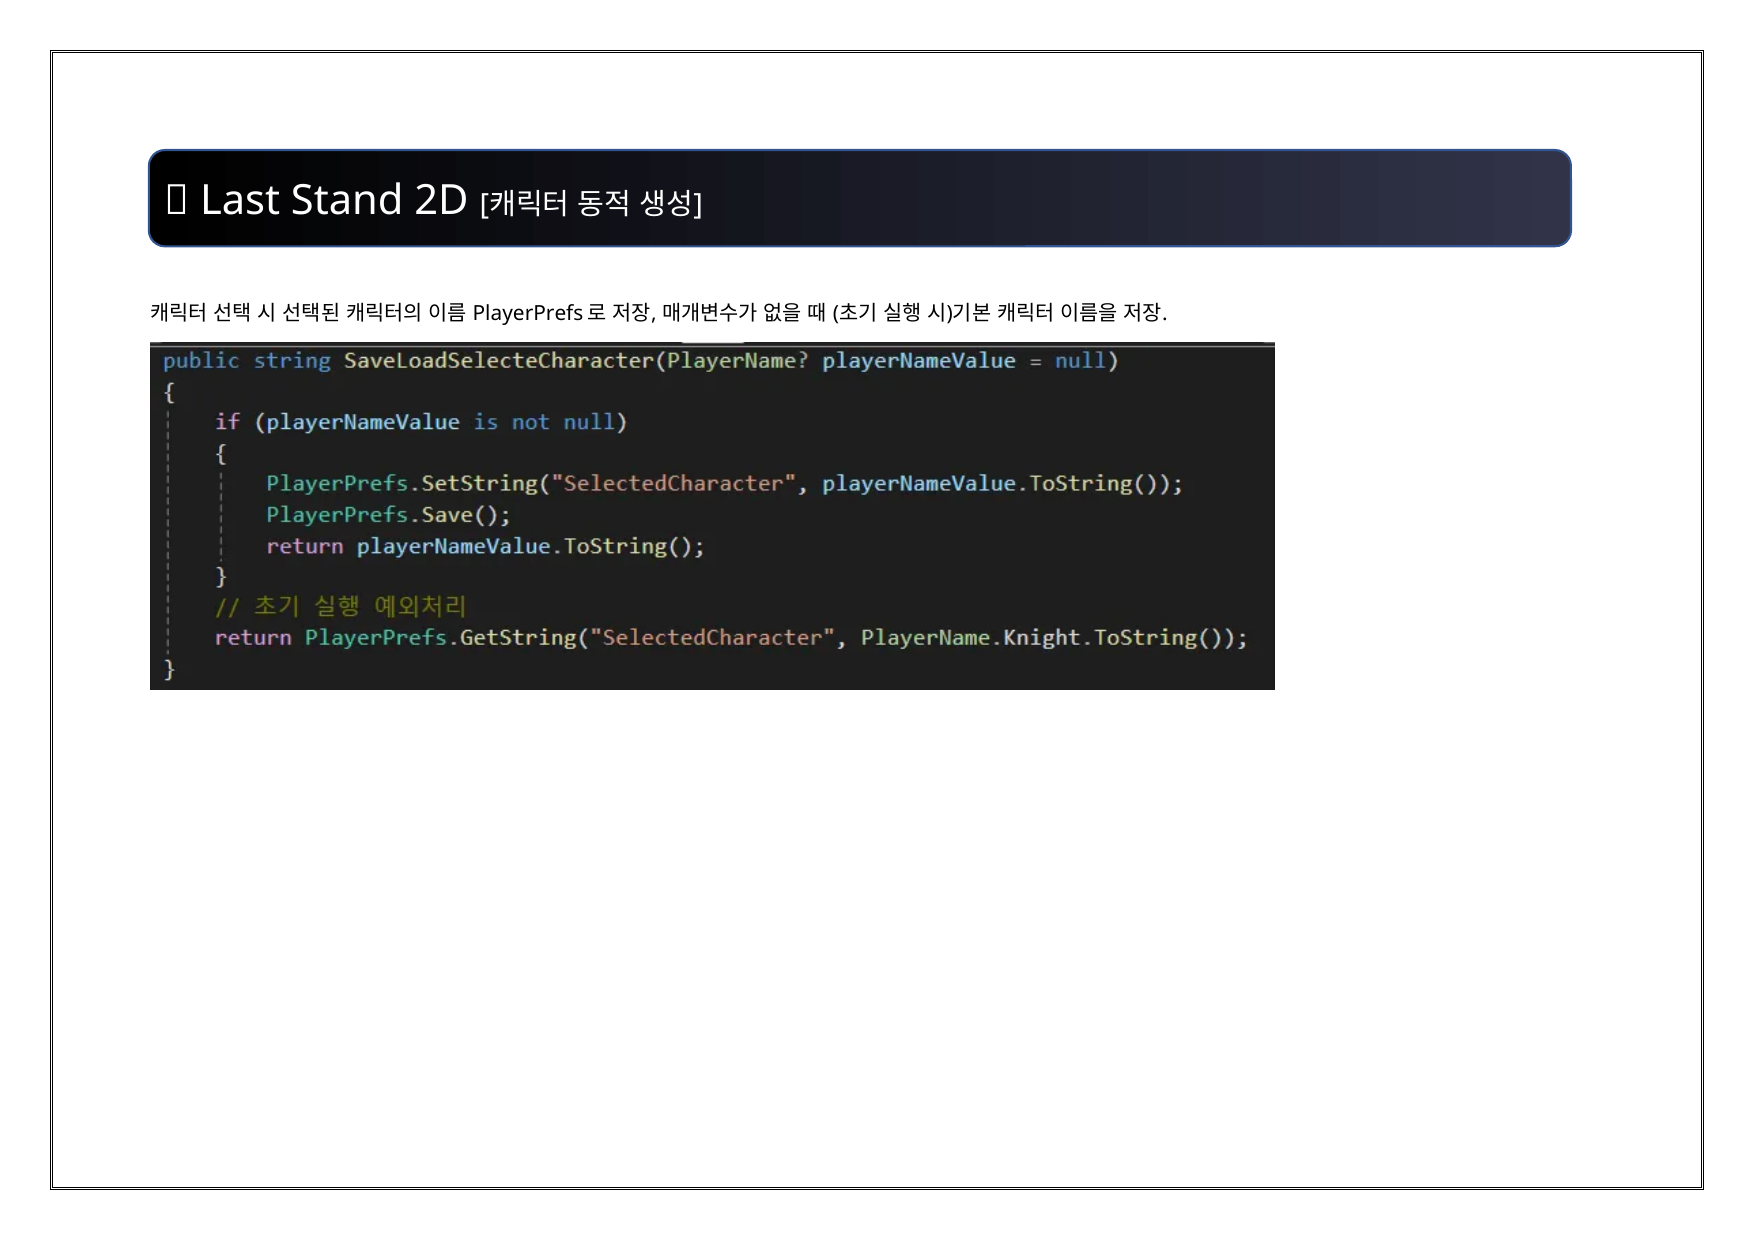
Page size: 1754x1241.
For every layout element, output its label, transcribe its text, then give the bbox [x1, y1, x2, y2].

text 캐릭터 선택 시 선택된 캐릭터의 이름 PlayerPrefs로 저장, 매개변수가 없을 때 (초기 실행 시)기본 캐릭터 이름을 저장. [150, 297, 1577, 327]
picture [150, 342, 1275, 690]
